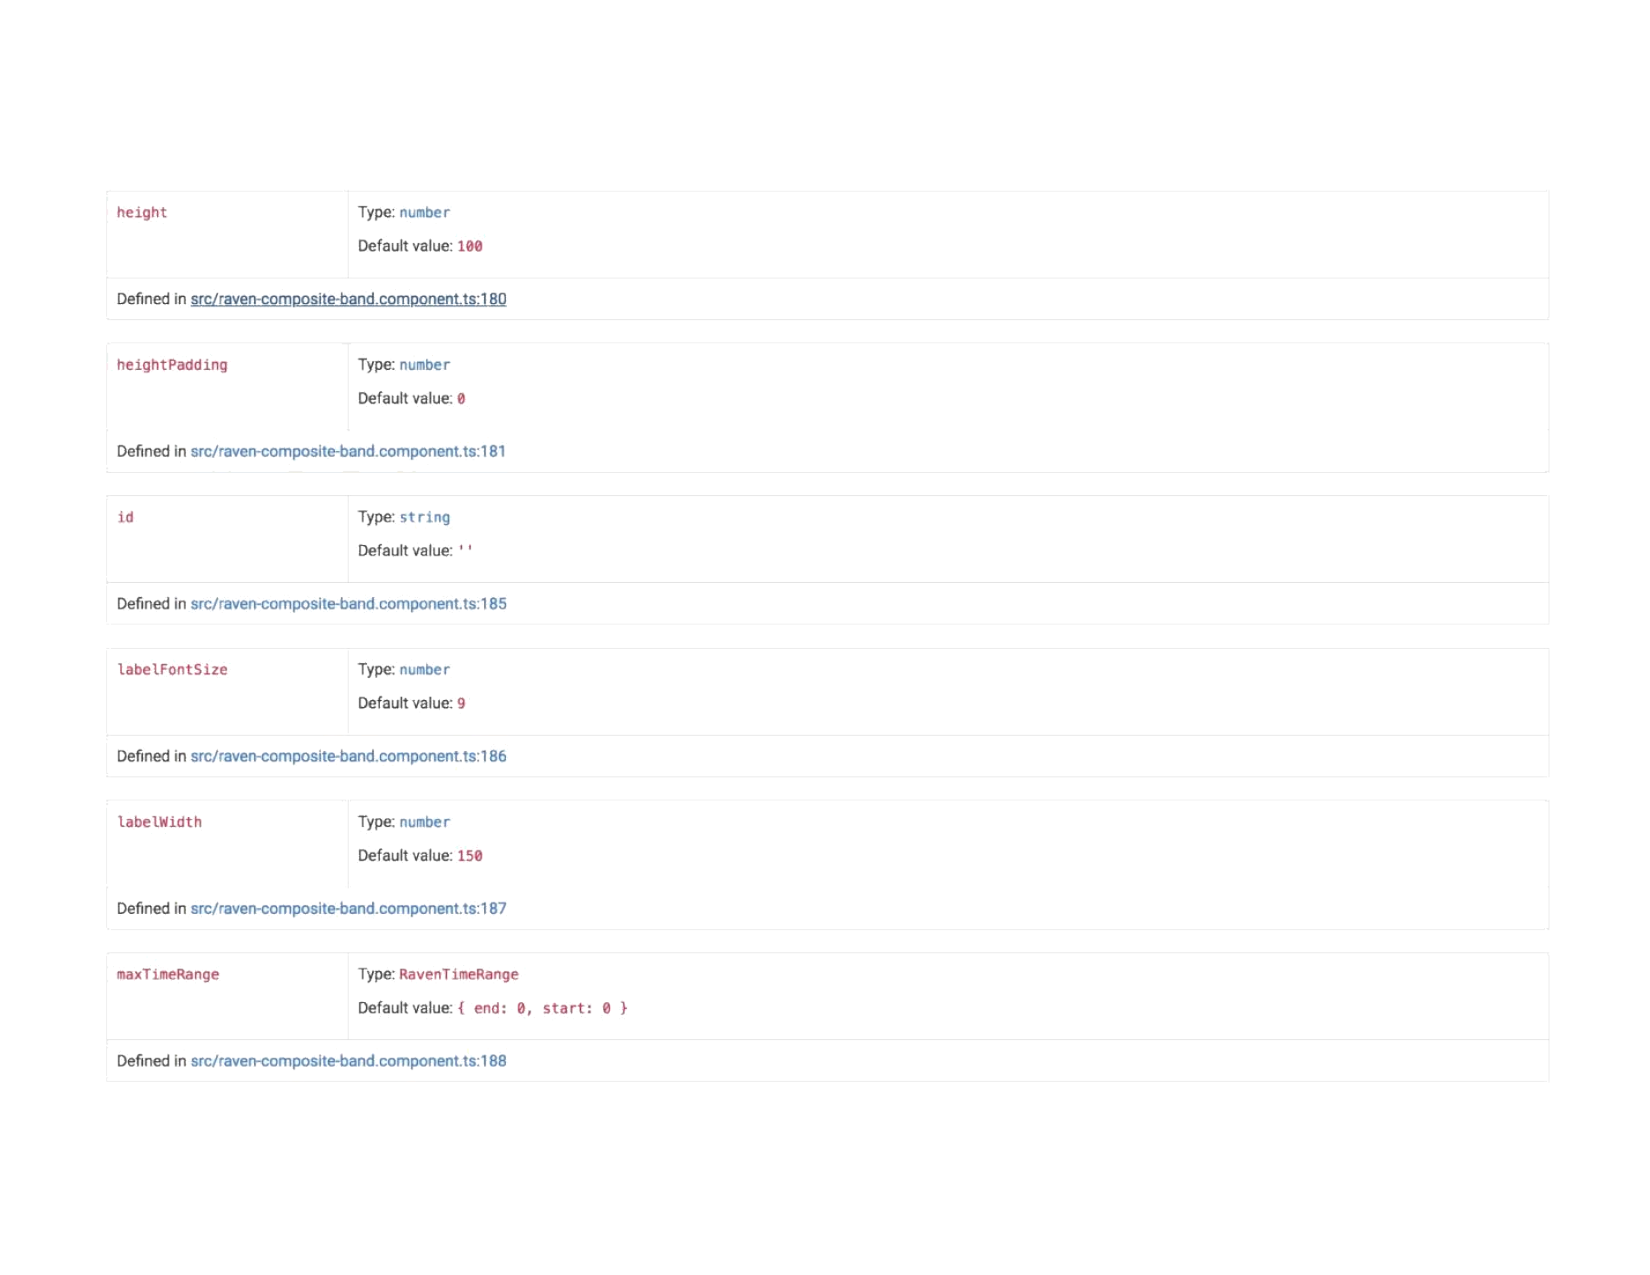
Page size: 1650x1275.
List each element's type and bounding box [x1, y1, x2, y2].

picture [83, 178, 1567, 1097]
